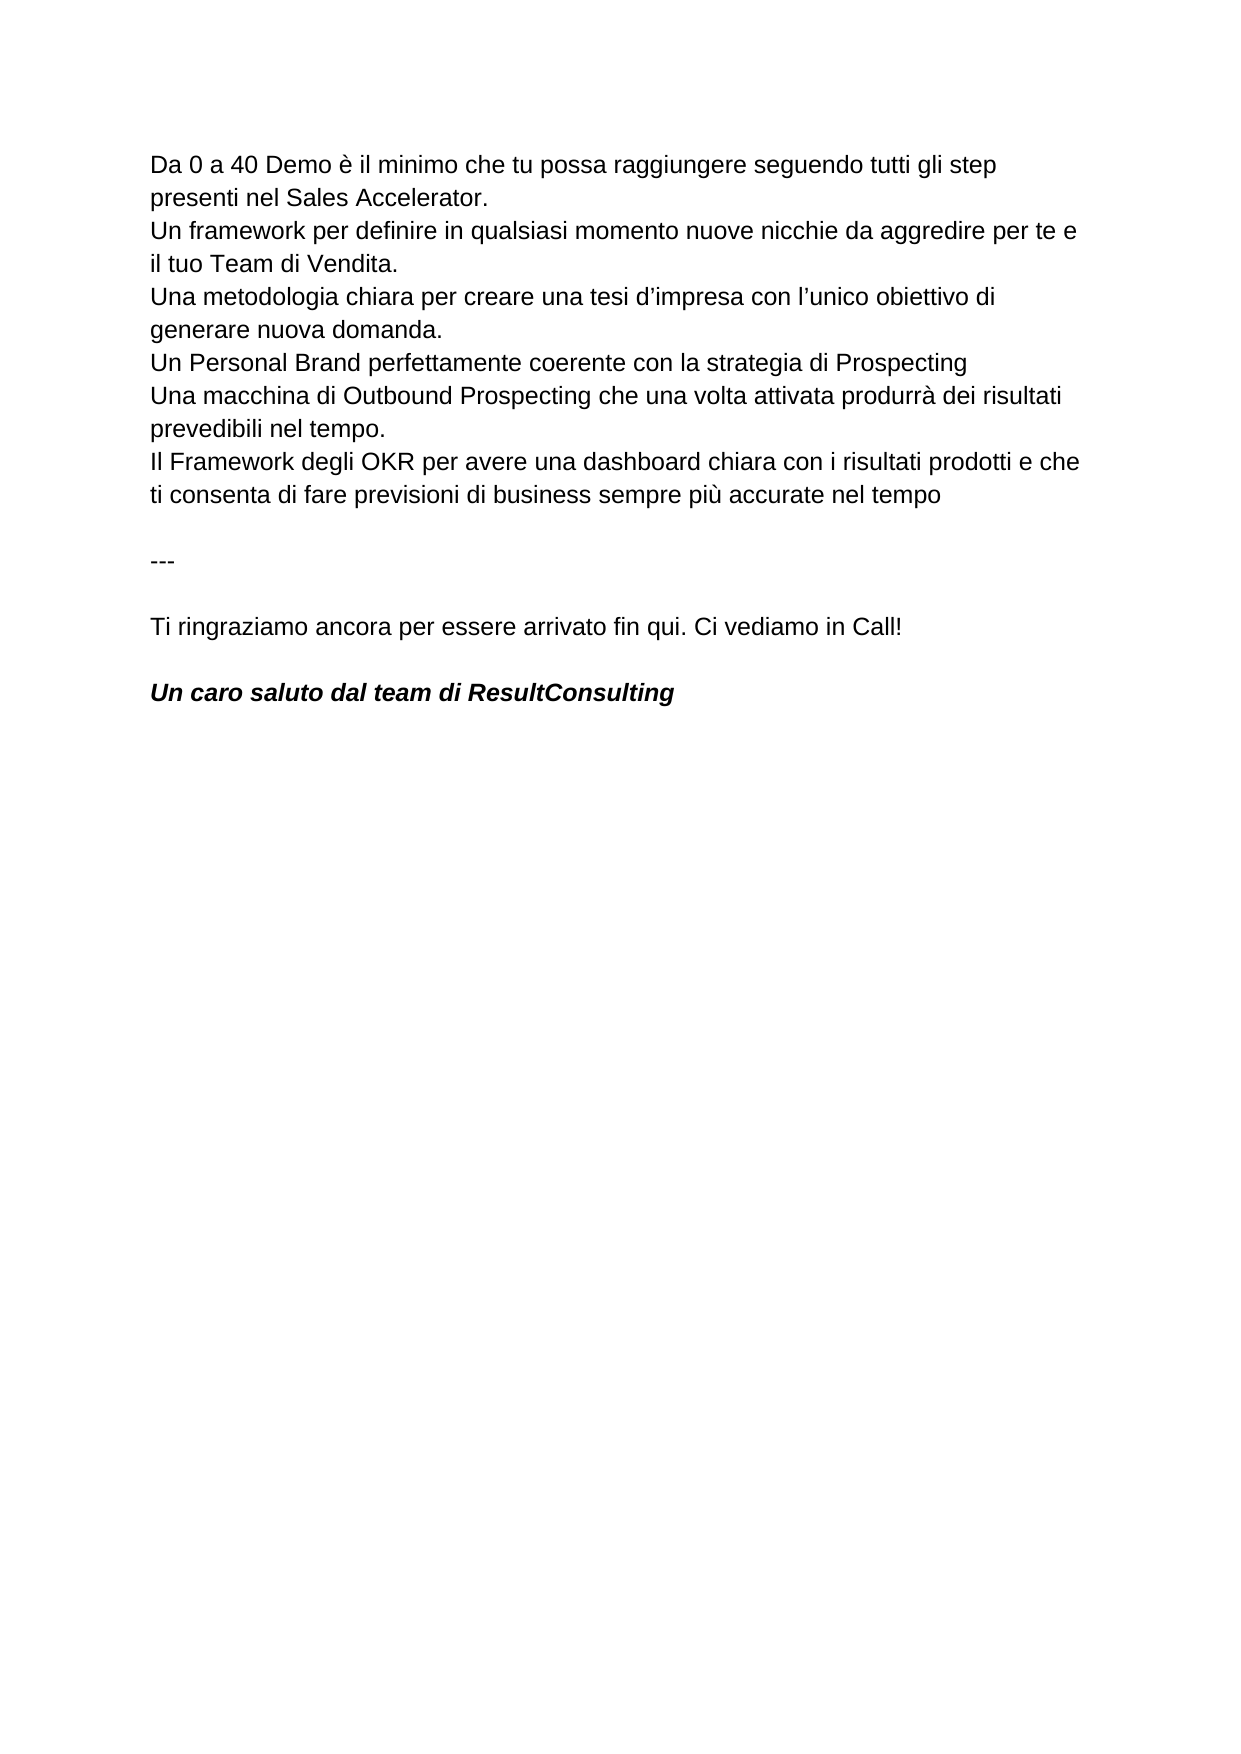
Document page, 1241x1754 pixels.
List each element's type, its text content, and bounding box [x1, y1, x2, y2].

text Un caro saluto dal team di ResultConsulting [150, 678, 1090, 707]
text Da 0 a 40 Demo è il minimo che tu possa raggiungere seguendo tutti gli step presenti nel Sales Accelerator. [150, 150, 1090, 212]
text Ti ringraziamo ancora per essere arrivato fin qui. Ci vediamo in Call! [150, 612, 1090, 641]
text Il Framework degli OKR per avere una dashboard chiara con i risultati prodotti e che ti consenta di fare previsioni di business sempre più accurate nel tempo [150, 447, 1090, 509]
text Un Personal Brand perfettamente coerente con la strategia di Prospecting [150, 348, 1090, 377]
text Una metodologia chiara per creare una tesi d’impresa con l’unico obiettivo di generare nuova domanda. [150, 282, 1090, 344]
text Una macchina di Outbound Prospecting che una volta attivata produrrà dei risultati prevedibili nel tempo. [150, 381, 1090, 443]
text --- [150, 546, 1090, 575]
text Un framework per definire in qualsiasi momento nuove nicchie da aggredire per te e il tuo Team di Vendita. [150, 216, 1090, 278]
